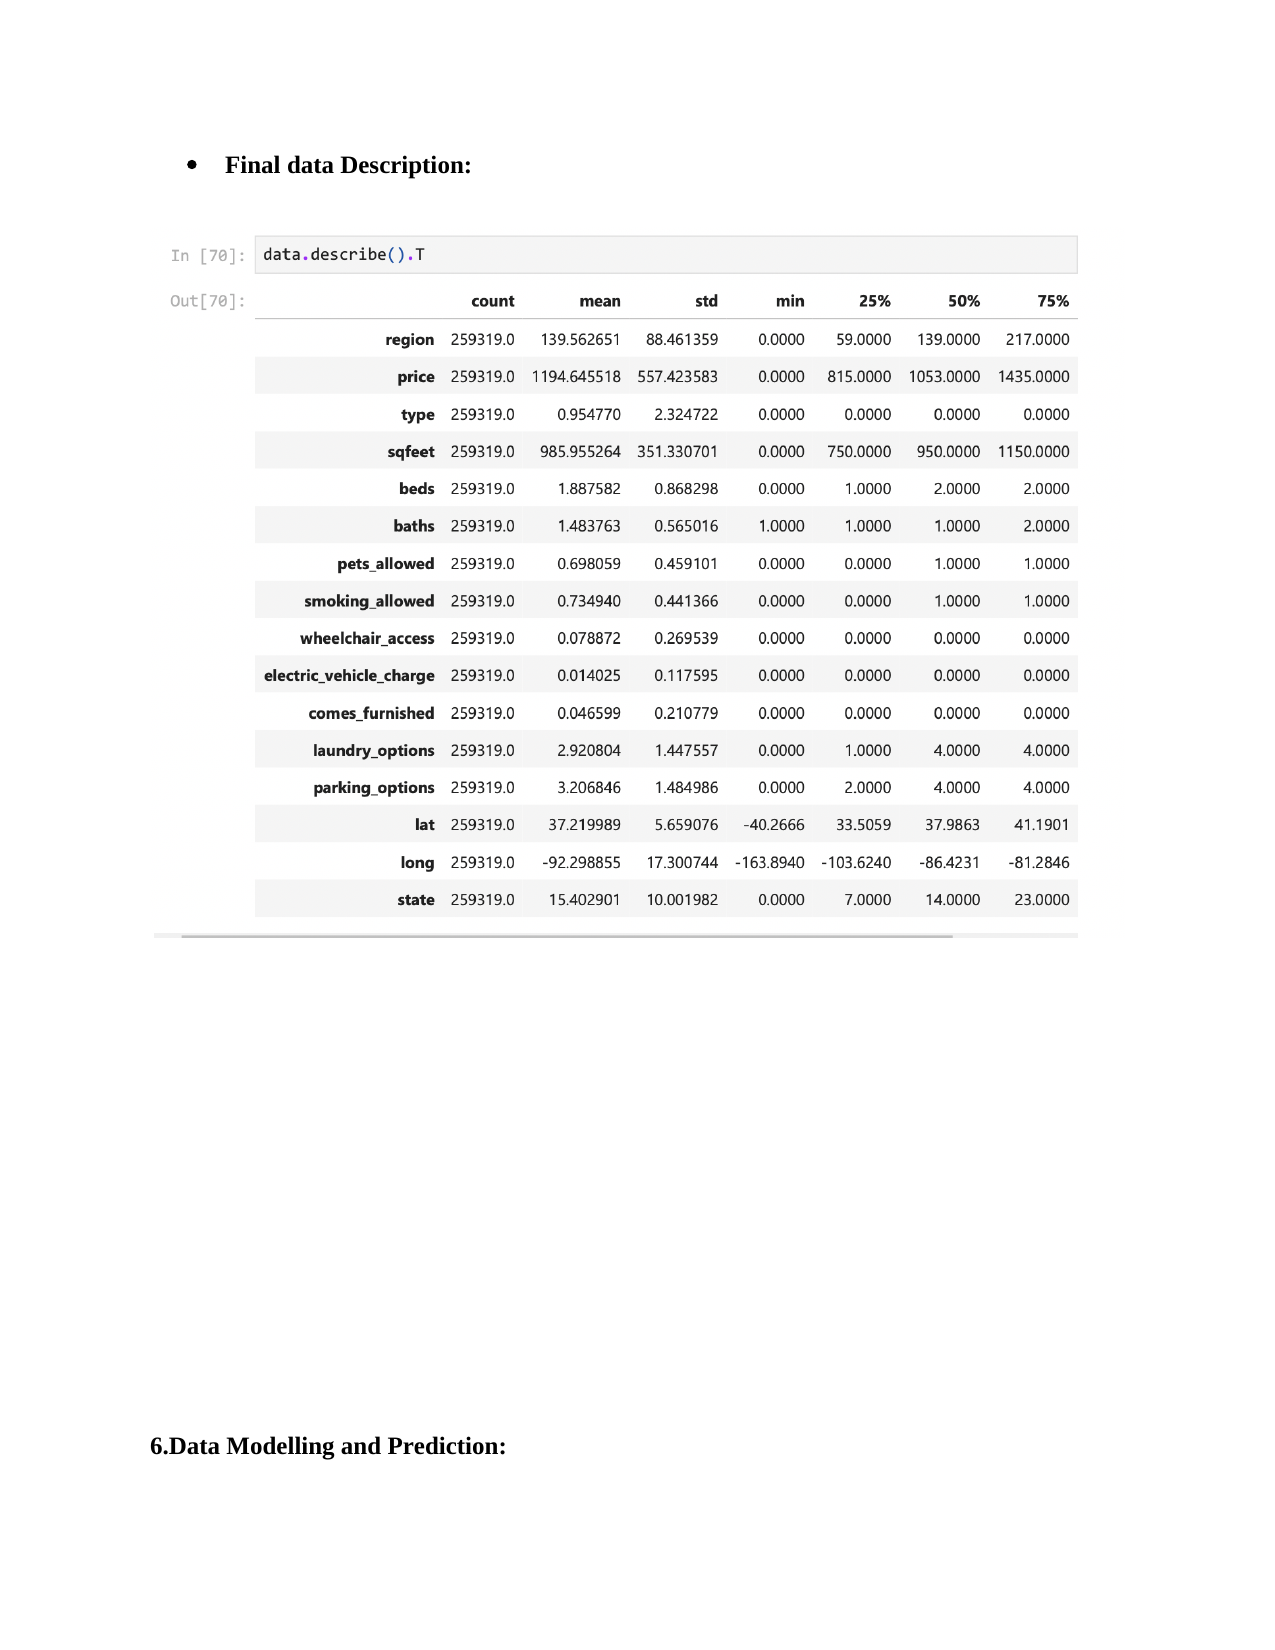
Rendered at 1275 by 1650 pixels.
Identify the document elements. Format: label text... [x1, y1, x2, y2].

subtitle Final data Description: [187, 150, 1125, 179]
picture [150, 227, 1125, 938]
subtitle 6.Data Modelling and Prediction: [150, 1431, 1125, 1460]
